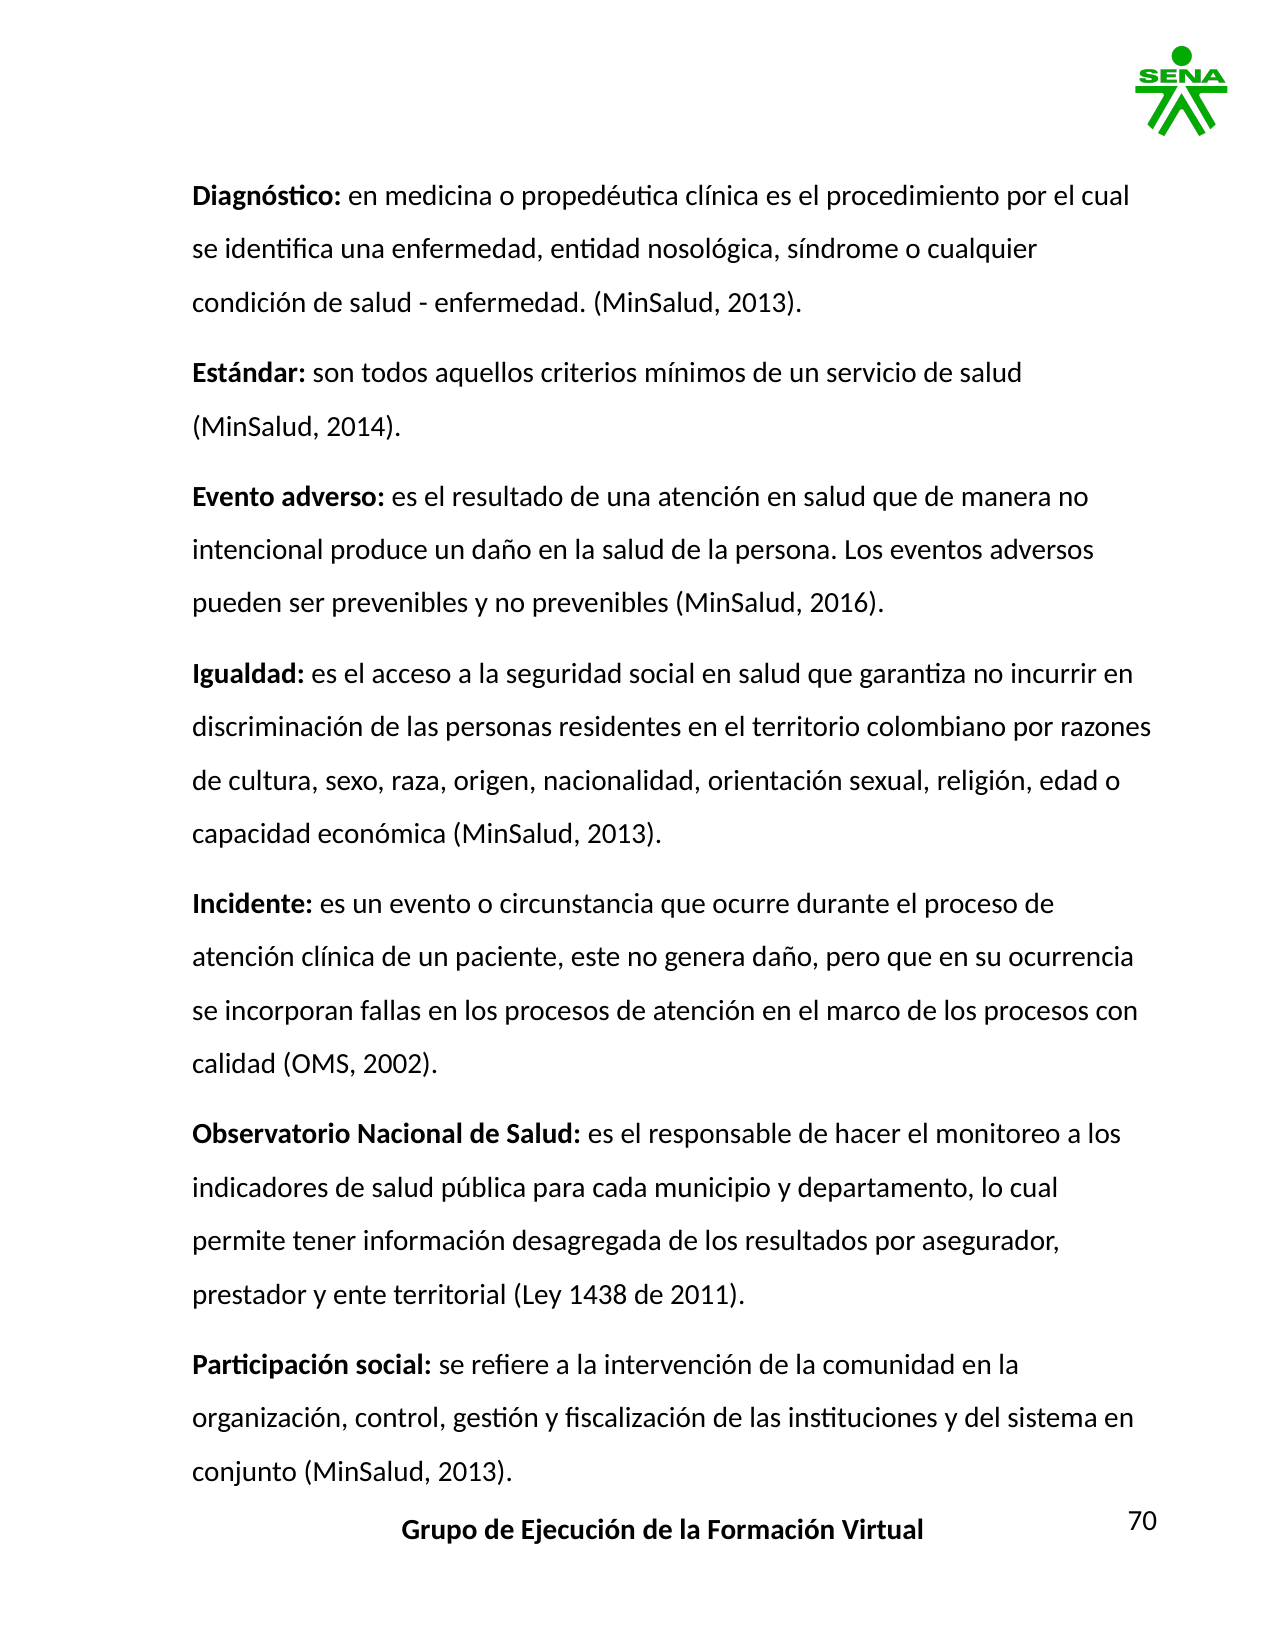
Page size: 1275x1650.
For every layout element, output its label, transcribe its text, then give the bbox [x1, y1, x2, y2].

text Estándar: son todos aquellos criterios mínimos de un servicio de salud (MinSalud, 2014). [192, 354, 1157, 443]
text Observatorio Nacional de Salud: es el responsable de hacer el monitoreo a los indicadores de salud pública para cada municipio y departamento, lo cual permite tener información desagregada de los resultados por asegurador, prestador y ente territorial (Ley 1438 de 2011). [192, 1116, 1157, 1311]
text Evento adverso: es el resultado de una atención en salud que de manera no intencional produce un daño en la salud de la persona. Los eventos adversos pueden ser prevenibles y no prevenibles (MinSalud, 2016). [192, 478, 1157, 620]
text Igualdad: es el acceso a la seguridad social en salud que garantiza no incurrir en discriminación de las personas residentes en el territorio colombiano por razones de cultura, sexo, raza, origen, nacionalidad, orientación sexual, religión, edad o capacidad económica (MinSalud, 2013). [192, 655, 1157, 851]
text Incidente: es un evento o circunstancia que ocurre durante el proceso de atención clínica de un paciente, este no genera daño, pero que en su ocurrencia se incorporan fallas en los procesos de atención en el marco de los procesos con calidad (OMS, 2002). [192, 885, 1157, 1081]
text Participación social: se refiere a la intervención de la comunidad en la organización, control, gestión y fiscalización de las instituciones y del sistema en conjunto (MinSalud, 2013). [192, 1346, 1157, 1488]
text Diagnóstico: en medicina o propedéutica clínica es el procedimiento por el cual se identifica una enfermedad, entidad nosológica, síndrome o cualquier condición de salud - enfermedad. (MinSalud, 2013). [192, 177, 1157, 320]
picture [1135, 46, 1228, 136]
